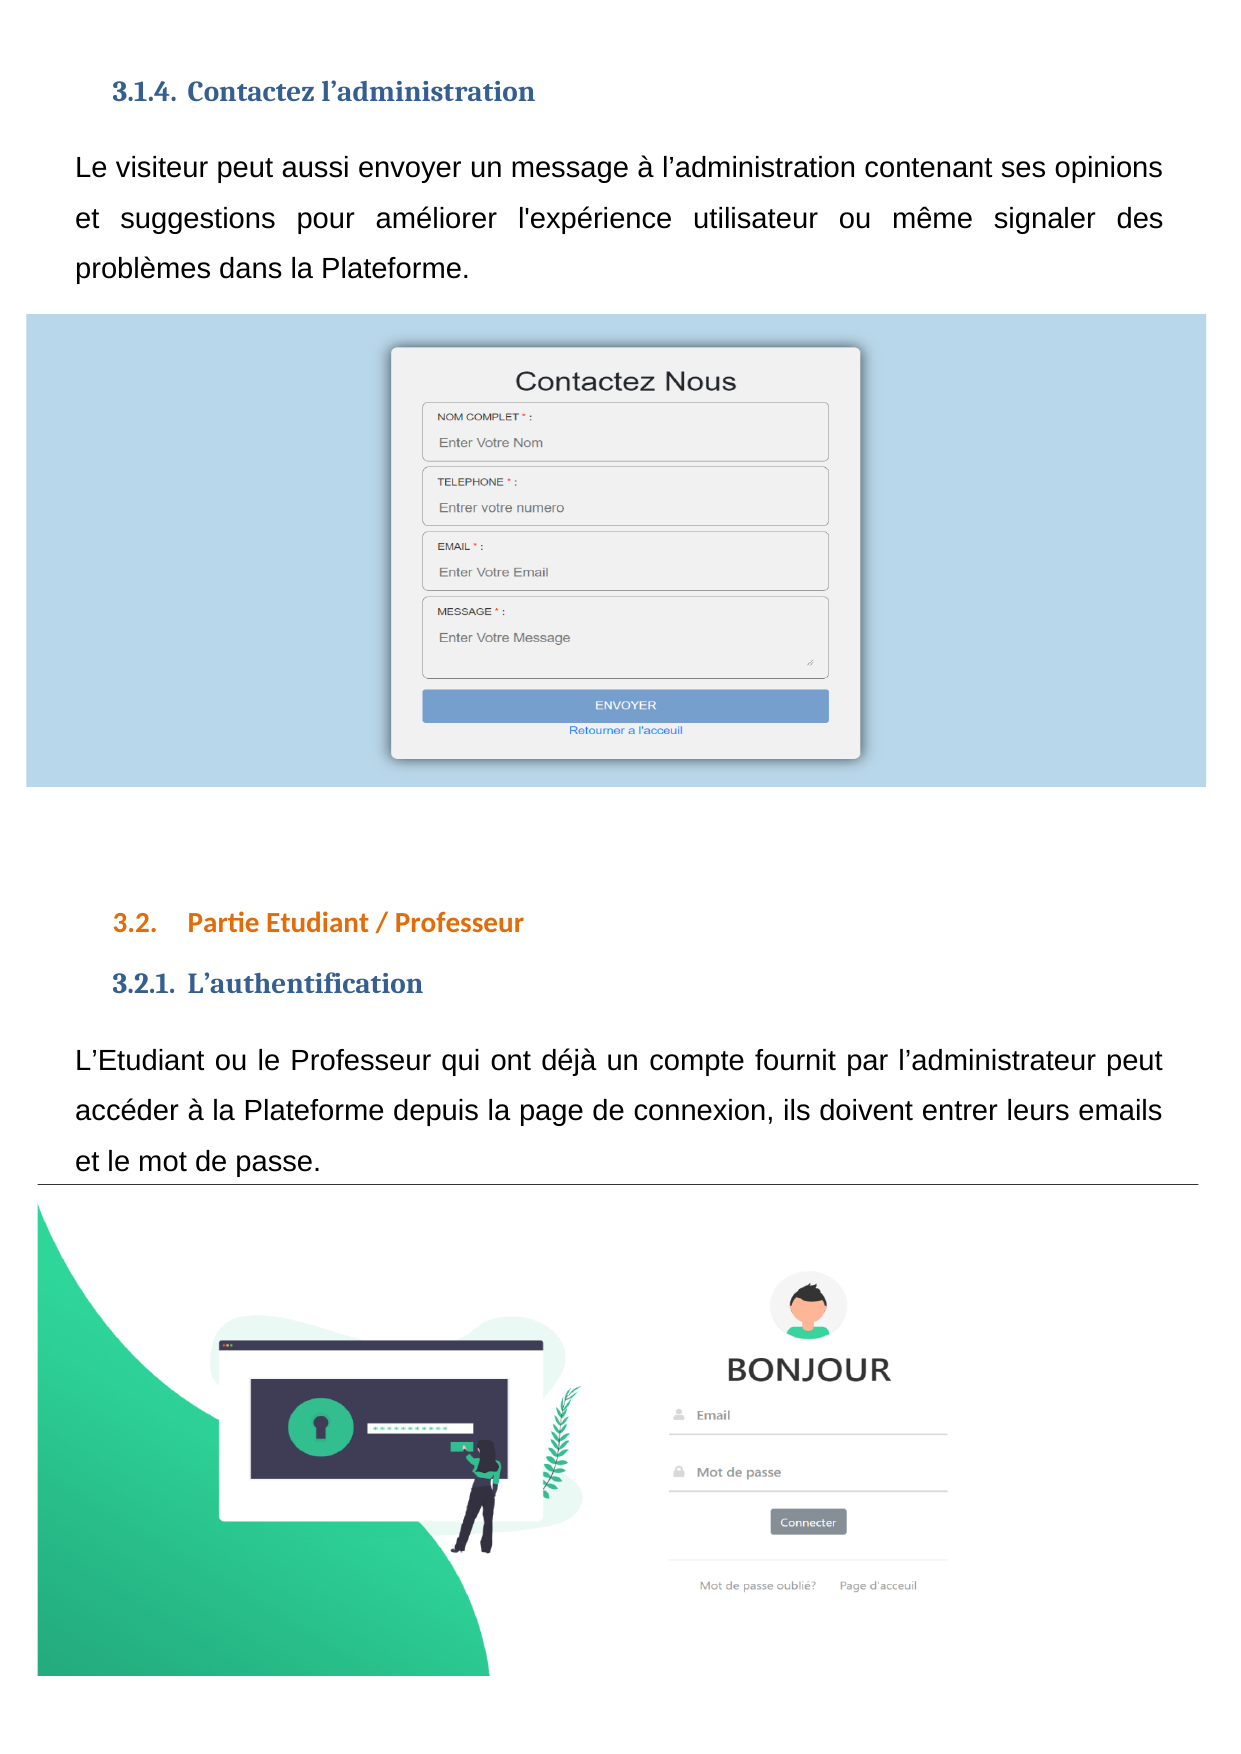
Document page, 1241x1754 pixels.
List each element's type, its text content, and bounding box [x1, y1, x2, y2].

picture [36, 1184, 1198, 1676]
subtitle Partie Etudiant / Professeur [112, 786, 1165, 940]
picture [25, 314, 1205, 786]
subtitle L’authentification [112, 968, 1165, 1001]
text Le visiteur peut aussi envoyer un message à l’administration contenant ses opinions et suggestions pour améliorer l'expérience utilisateur ou même signaler des problèmes dans la Plateforme. [75, 150, 1165, 284]
subtitle Contactez l’administration [112, 75, 1165, 108]
text L’Etudiant ou le Professeur qui ont déjà un compte fournit par l’administrateur peut accéder à la Plateforme depuis la page de connexion, ils doivent entrer leurs emails et le mot de passe. [75, 1043, 1165, 1177]
